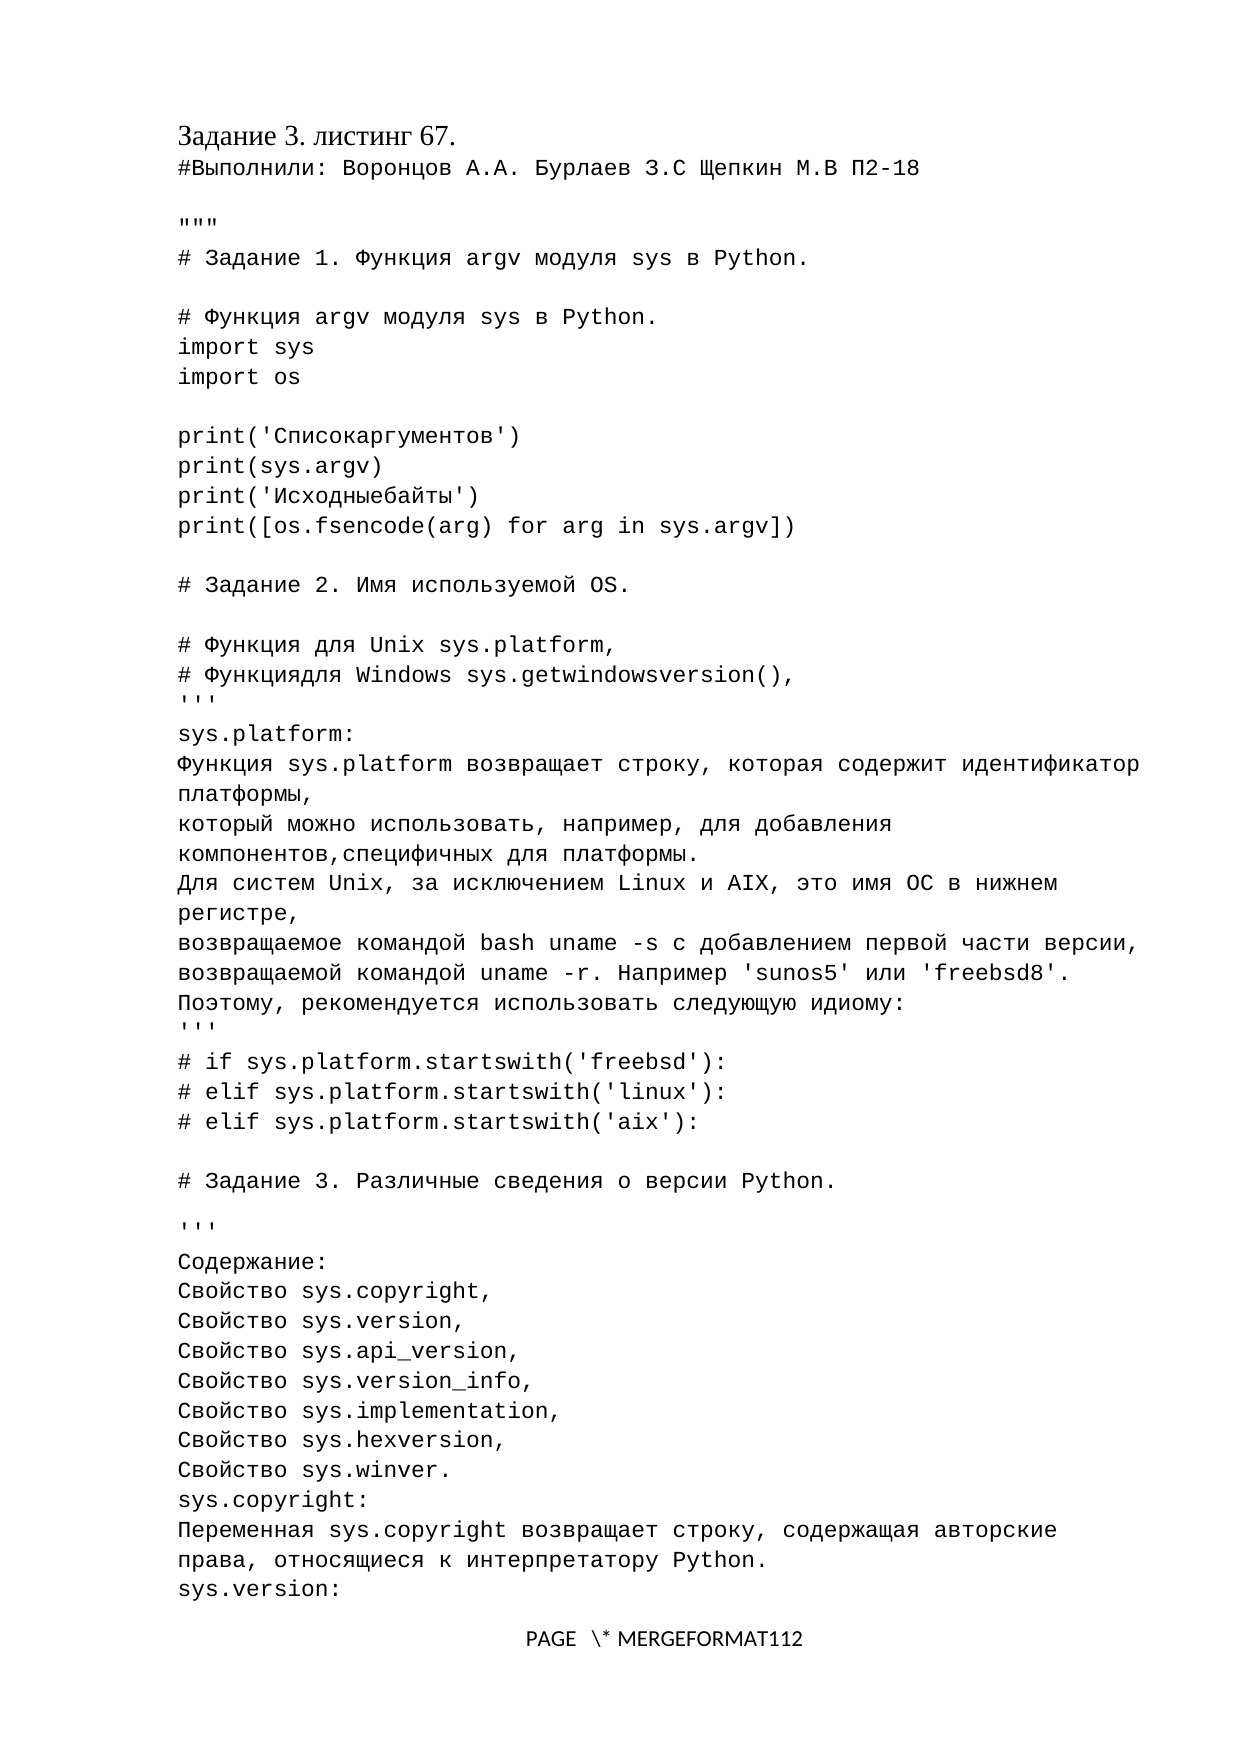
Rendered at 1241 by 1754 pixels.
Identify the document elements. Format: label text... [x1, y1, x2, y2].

text sys.copyright: [177, 1488, 1152, 1514]
text import sys [177, 335, 1152, 361]
text # Функциядля Windows sys.getwindowsversion(), [177, 663, 1152, 689]
text # Функция argv модуля sys в Python. [177, 306, 1152, 332]
text """ [177, 216, 1152, 242]
text Свойство sys.winver. [177, 1458, 1152, 1484]
text # elif sys.platform.startswith('aix'): [177, 1110, 1152, 1136]
text ''' [177, 1220, 1152, 1246]
text ''' [177, 693, 1152, 719]
text #Выполнили: Воронцов А.А. Бурлаев З.С Щепкин М.В П2-18 [177, 157, 1152, 183]
text Свойство sys.hexversion, [177, 1429, 1152, 1455]
text Функция sys.platform возвращает строку, которая содержит идентификатор платформы, [177, 752, 1152, 808]
text print('Списокаргументов') [177, 425, 1152, 451]
text Содержание: [177, 1250, 1152, 1276]
text # Задание 1. Функция argv модуля sys в Python. [177, 246, 1152, 272]
text возвращаемой командой uname -r. Например 'sunos5' или 'freebsd8'. [177, 961, 1152, 987]
text # elif sys.platform.startswith('linux'): [177, 1080, 1152, 1106]
text import os [177, 365, 1152, 391]
text возвращаемое командой bash uname -s с добавлением первой части версии, [177, 931, 1152, 957]
text # Функция для Unix sys.platform, [177, 633, 1152, 659]
text print('Исходныебайты') [177, 484, 1152, 510]
text sys.version: [177, 1578, 1152, 1604]
text Свойство sys.copyright, [177, 1280, 1152, 1306]
text Свойство sys.version, [177, 1309, 1152, 1336]
text # Задание 2. Имя используемой OS. [177, 574, 1152, 600]
text Для систем Unix, за исключением Linux и AIX, это имя ОС в нижнем регистре, [177, 872, 1152, 927]
text # Задание 3. Различные сведения о версии Python. [177, 1169, 1152, 1196]
text Задание 3. листинг 67. [177, 118, 1152, 152]
text Свойство sys.api_version, [177, 1339, 1152, 1365]
text print(sys.argv) [177, 454, 1152, 481]
text Свойство sys.version_info, [177, 1369, 1152, 1395]
text ''' [177, 1021, 1152, 1047]
text который можно использовать, например, для добавления компонентов,специфичных для платформы. [177, 812, 1152, 868]
text # if sys.platform.startswith('freebsd'): [177, 1050, 1152, 1076]
text print([os.fsencode(arg) for arg in sys.argv]) [177, 514, 1152, 540]
text Свойство sys.implementation, [177, 1399, 1152, 1425]
text Поэтому, рекомендуется использовать следующую идиому: [177, 991, 1152, 1017]
text Переменная sys.copyright возвращает строку, содержащая авторские права, относящиеся к интерпретатору Python. [177, 1518, 1152, 1574]
text sys.platform: [177, 723, 1152, 749]
